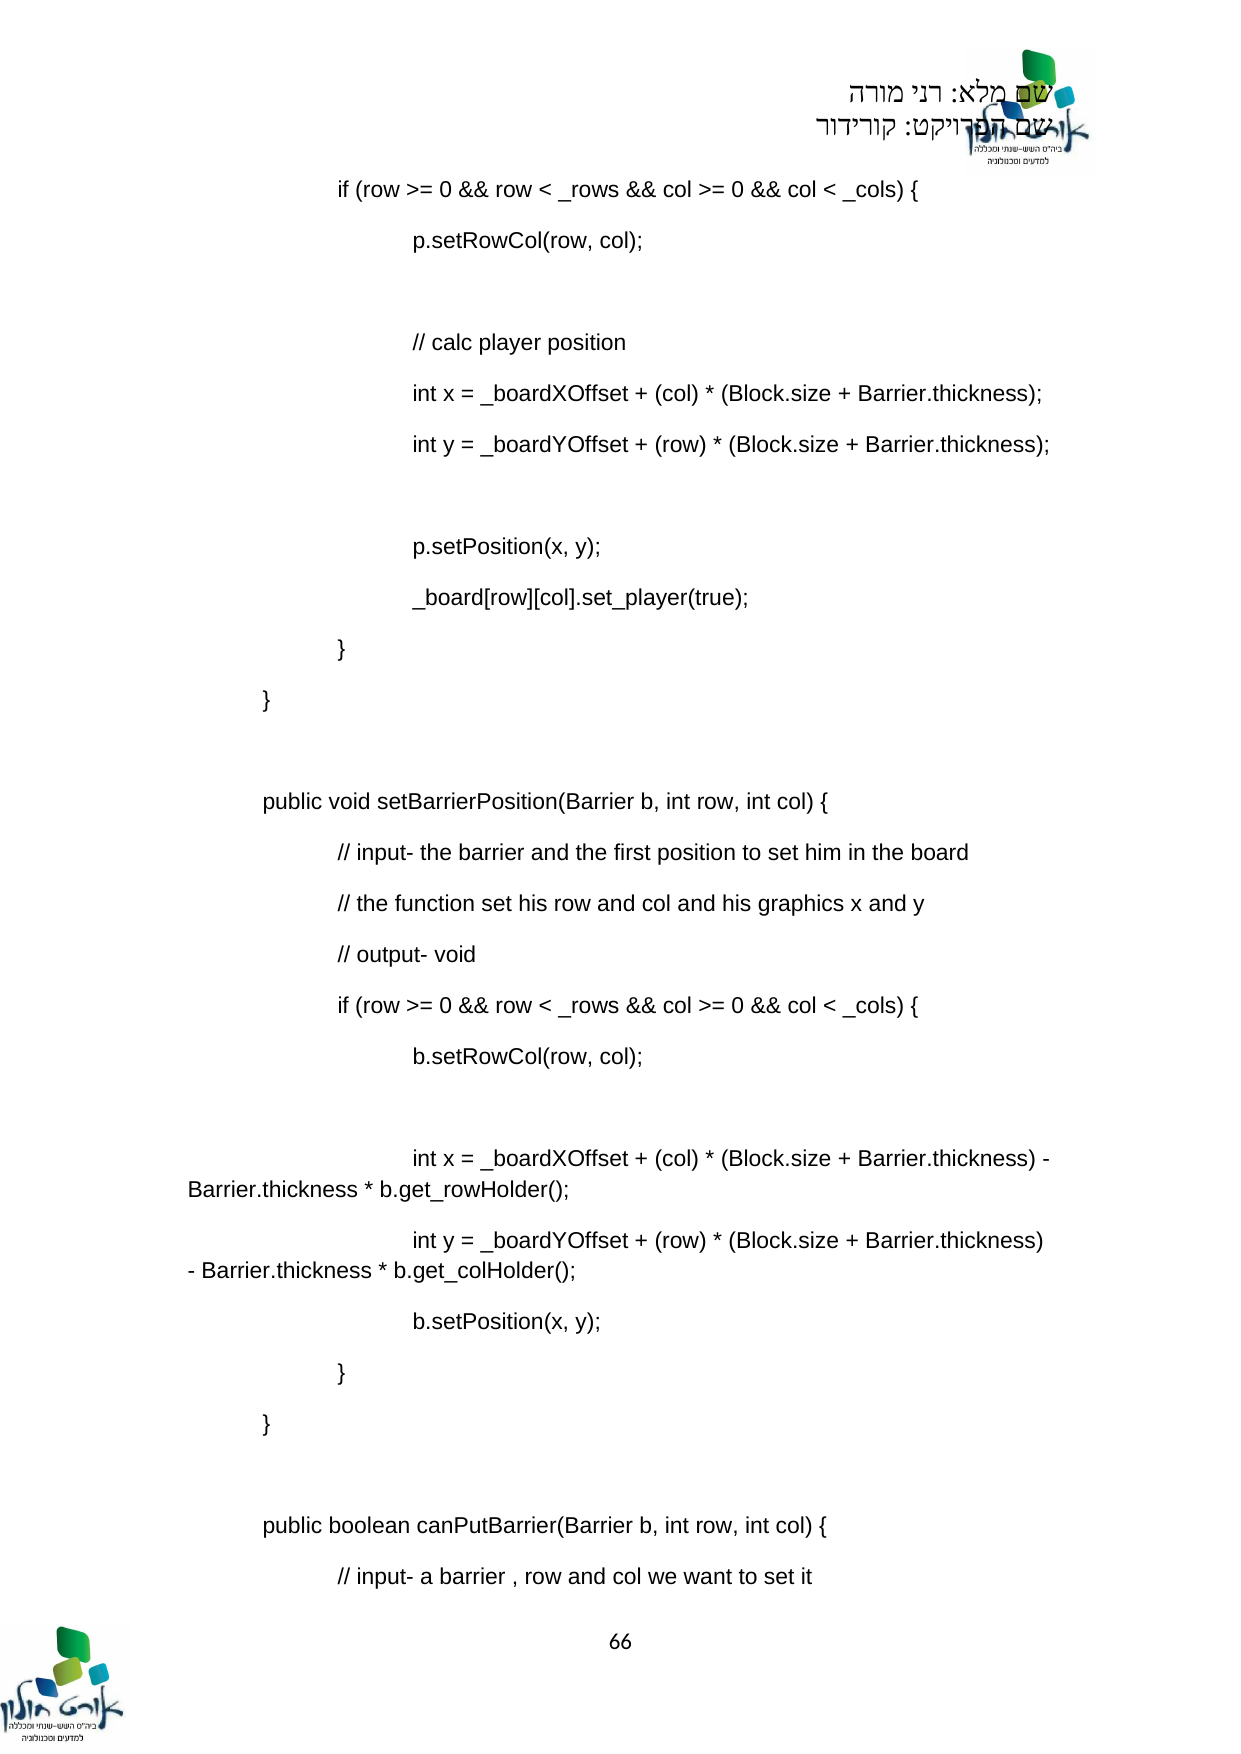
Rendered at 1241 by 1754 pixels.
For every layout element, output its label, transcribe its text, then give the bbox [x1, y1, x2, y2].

text public void setBarrierPosition(Barrier b, int row, int col) { [187, 788, 1053, 814]
text // calc player position [187, 329, 1053, 355]
text // input- a barrier , row and col we want to set it [187, 1563, 1053, 1589]
text // input- the barrier and the first position to set him in the board [187, 839, 1053, 866]
text if (row >= 0 && row < _rows && col >= 0 && col < _cols) { [187, 992, 1053, 1019]
text b.setPosition(x, y); [187, 1308, 1053, 1334]
text } [187, 635, 1053, 661]
picture [0, 1622, 131, 1754]
text b.setRowCol(row, col); [187, 1043, 1053, 1070]
picture [965, 46, 1097, 178]
text public boolean canPutBarrier(Barrier b, int row, int col) { [187, 1512, 1053, 1538]
text } [187, 686, 1053, 712]
text p.setPosition(x, y); [187, 533, 1053, 559]
text int x = _boardXOffset + (col) * (Block.size + Barrier.thickness); [187, 380, 1053, 406]
text // output- void [187, 941, 1053, 968]
text } [187, 1359, 1053, 1385]
text // the function set his row and col and his graphics x and y [187, 890, 1053, 917]
text _board[row][col].set_player(true); [187, 584, 1053, 610]
text int x = _boardXOffset + (col) * (Block.size + Barrier.thickness) - Barrier.thickness * b.get_rowHolder(); [187, 1145, 1053, 1202]
text } [187, 1410, 1053, 1436]
text int y = _boardYOffset + (row) * (Block.size + Barrier.thickness); [187, 431, 1053, 457]
text p.setRowCol(row, col); [187, 227, 1053, 253]
text if (row >= 0 && row < _rows && col >= 0 && col < _cols) { [187, 176, 1053, 202]
text int y = _boardYOffset + (row) * (Block.size + Barrier.thickness) - Barrier.thickness * b.get_colHolder(); [187, 1227, 1053, 1283]
